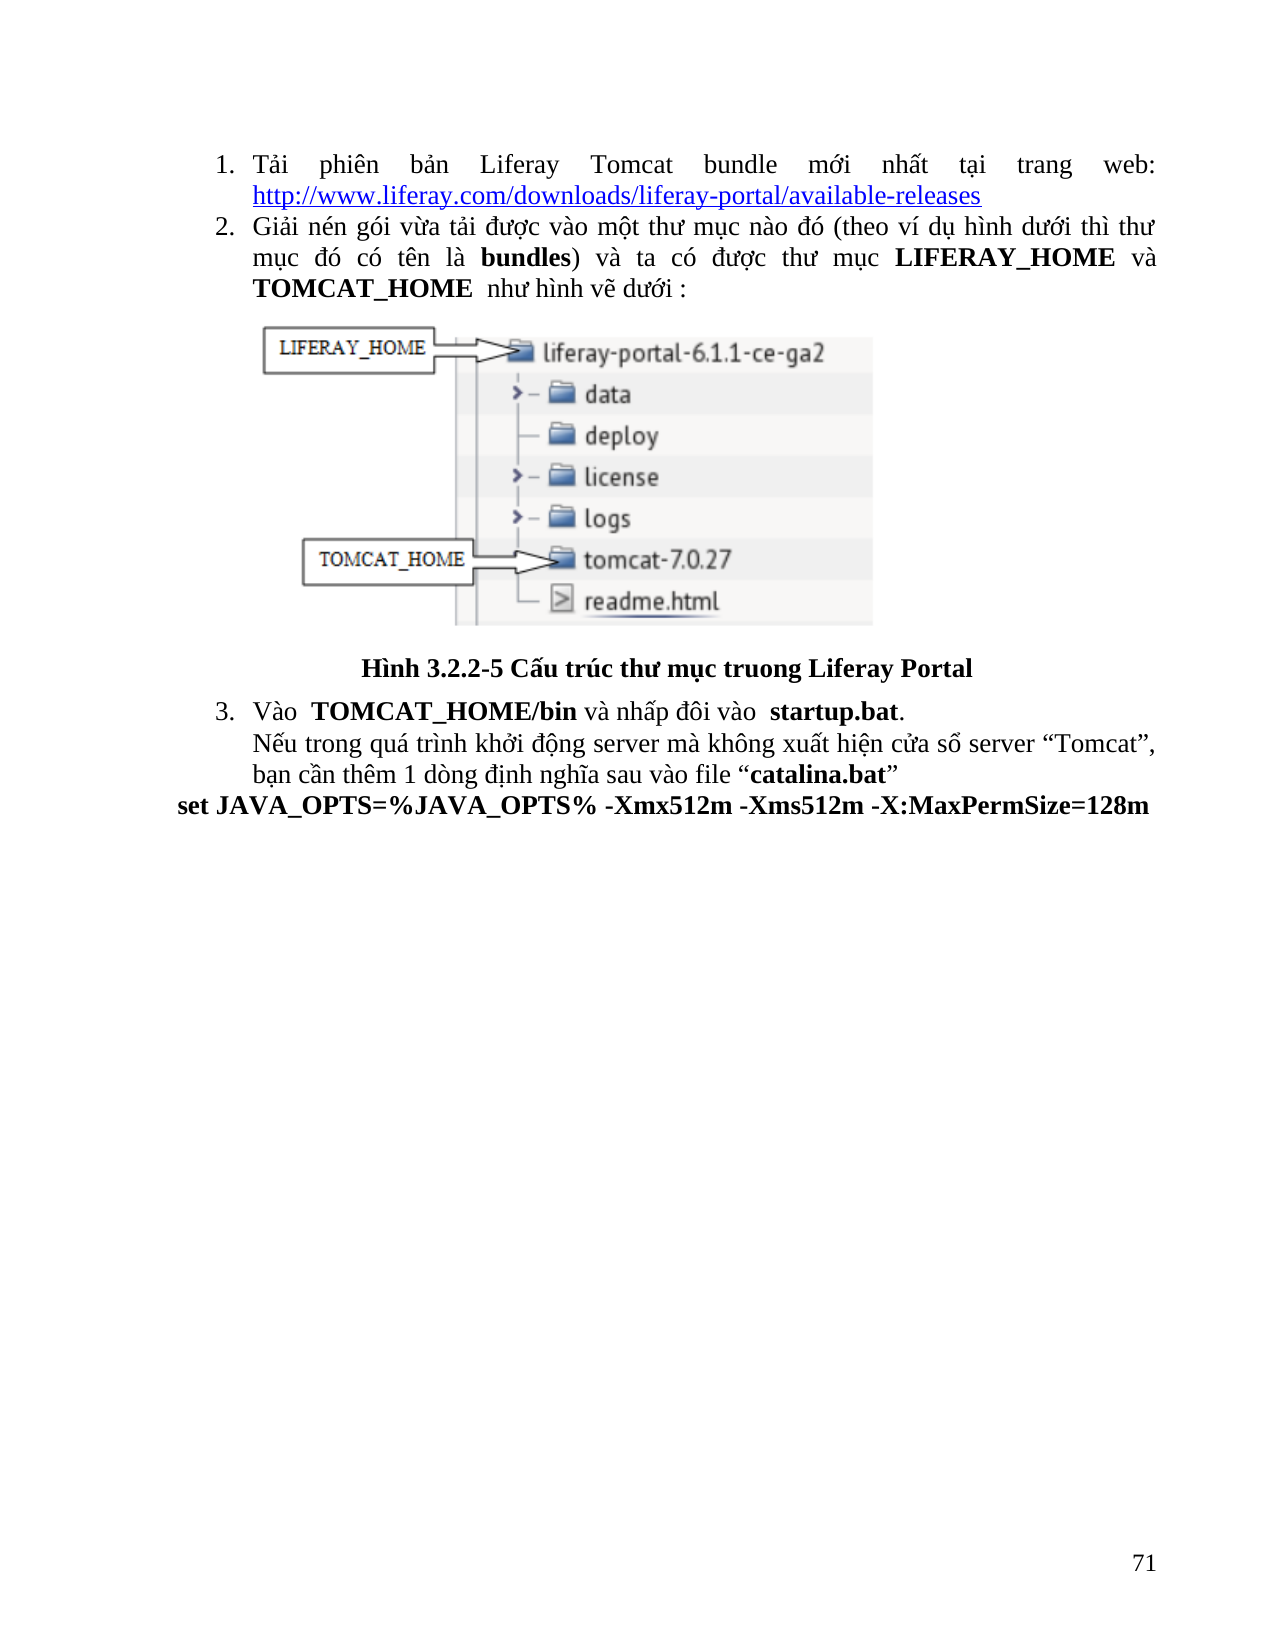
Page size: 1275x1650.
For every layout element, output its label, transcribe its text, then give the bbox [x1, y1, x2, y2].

list Nếu trong quá trình khởi động server mà không xuất hiện cửa sổ server “Tomcat”, bạn cần thêm 1 dòng định nghĩa sau vào file “catalina.bat” [252, 727, 1157, 789]
list Giải nén gói vừa tải được vào một thư mục nào đó (theo ví dụ hình dưới thì thư mục đó có tên là bundles) và ta có được thư mục LIFERAY_HOME và TOMCAT_HOME như hình vẽ dưới : [215, 210, 1157, 303]
picture [252, 303, 906, 640]
list Vào TOMCAT_HOME/bin và nhấp đôi vào startup.bat. [215, 696, 1157, 727]
text set JAVA_OPTS=%JAVA_OPTS% -Xmx512m -Xms512m -X:MaxPermSize=128m [177, 789, 1157, 820]
list Tải phiên bản Liferay Tomcat bundle mới nhất tại trang web: http://www.liferay.com/downloads/liferay-portal/available-releases [215, 148, 1157, 210]
